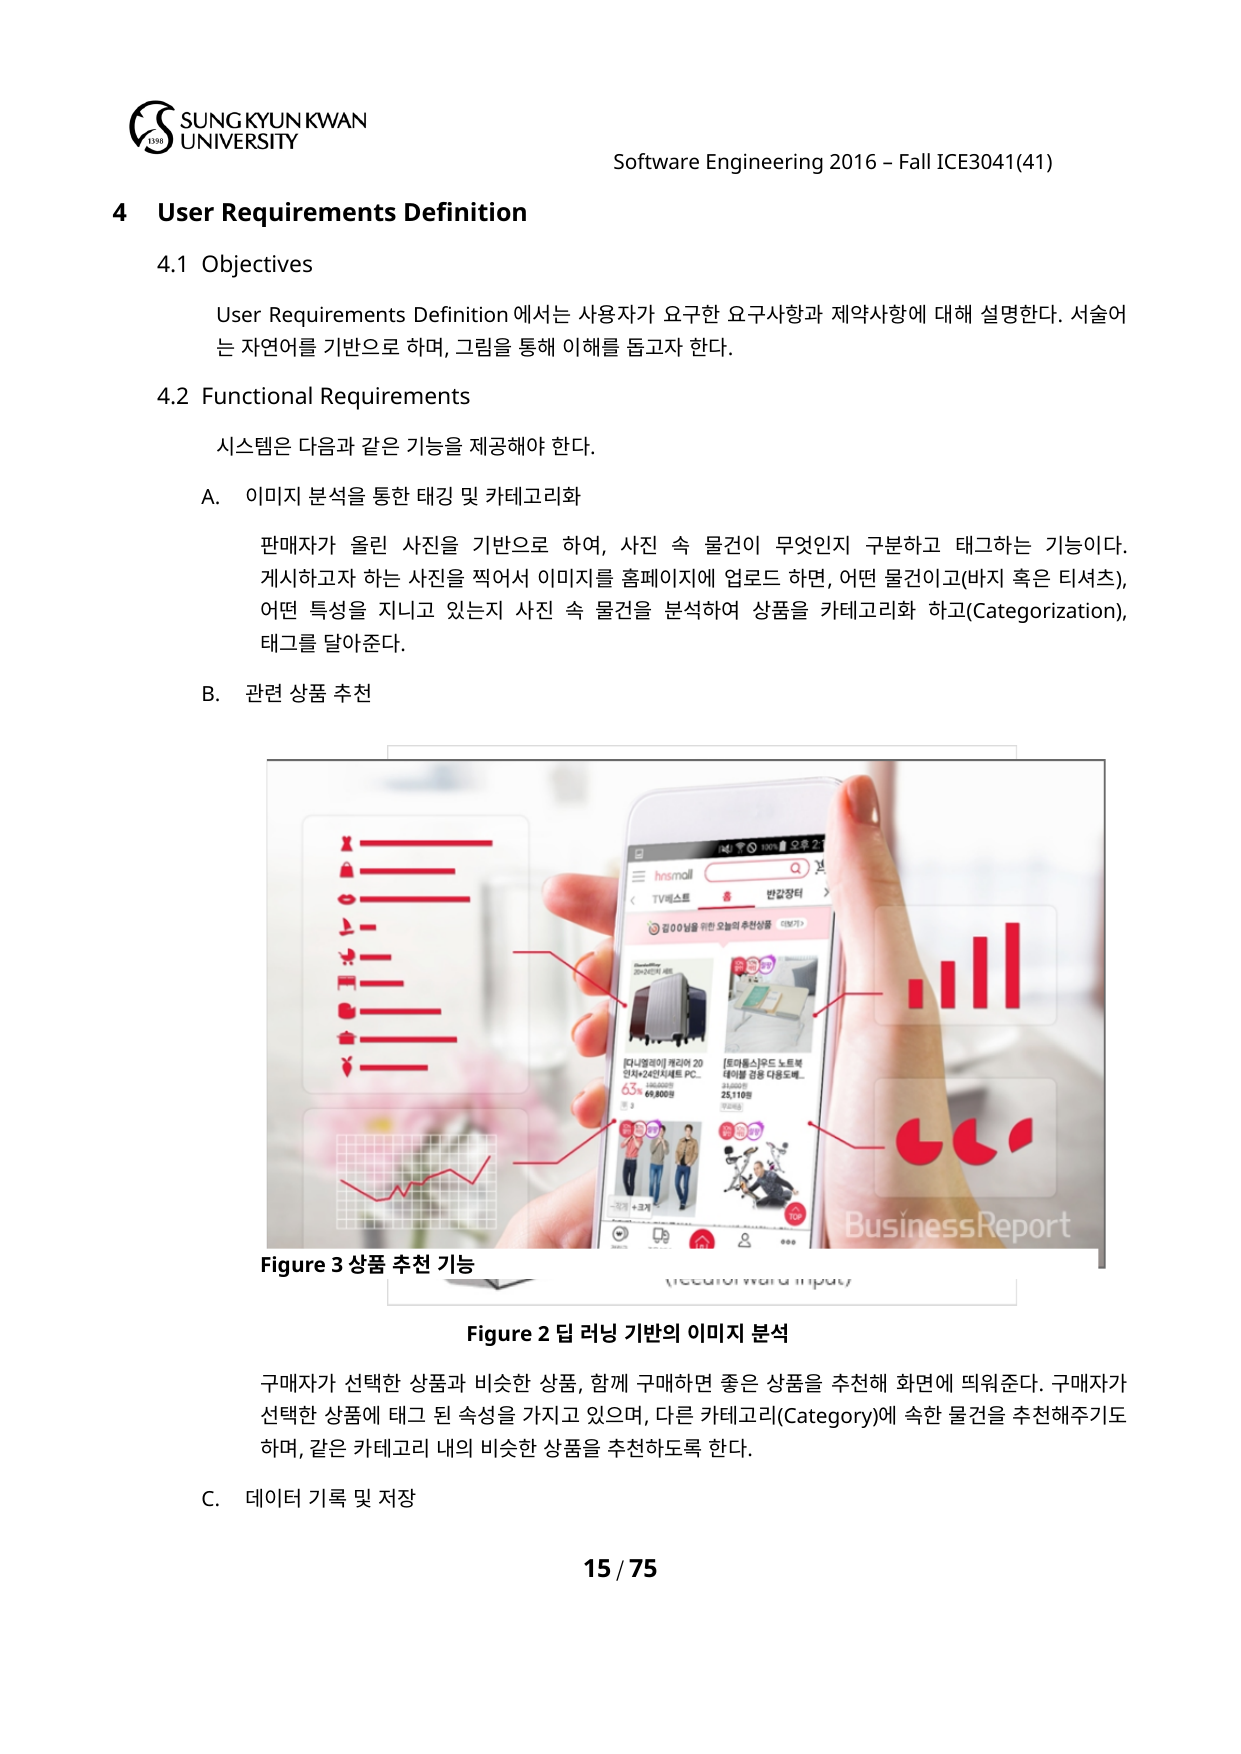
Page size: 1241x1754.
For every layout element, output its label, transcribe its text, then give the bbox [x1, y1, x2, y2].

list 이미지 분석을 통한 태깅 및 카테고리화 [201, 480, 1128, 510]
list Objectives [157, 248, 1128, 279]
list User Requirements Definition [112, 194, 1128, 228]
picture [266, 745, 1106, 1273]
picture [387, 1279, 1018, 1306]
list User Requirements Definition에서는 사용자가 요구한 요구사항과 제약사항에 대해 설명한다. 서술어는 자연어를 기반으로 하며, 그림을 통해 이해를 돕고자 한다. [216, 298, 1128, 361]
list 데이터 기록 및 저장 [201, 1482, 1128, 1512]
list 판매자가 올린 사진을 기반으로 하여, 사진 속 물건이 무엇인지 구분하고 태그하는 기능이다. 게시하고자 하는 사진을 찍어서 이미지를 홈페이지에 업로드 하면, 어떤 물건이고(바지 혹은 티셔츠), 어떤 특성을 지니고 있는지 사진 속 물건을 분석하여 상품을 카테고리화 하고(Categorization), 태그를 달아준다. [260, 529, 1128, 658]
list 관련 상품 추천 [201, 677, 1128, 707]
picture [112, 88, 388, 170]
list 시스템은 다음과 같은 기능을 제공해야 한다. [216, 431, 1128, 461]
list Functional Requirements [157, 380, 1128, 411]
